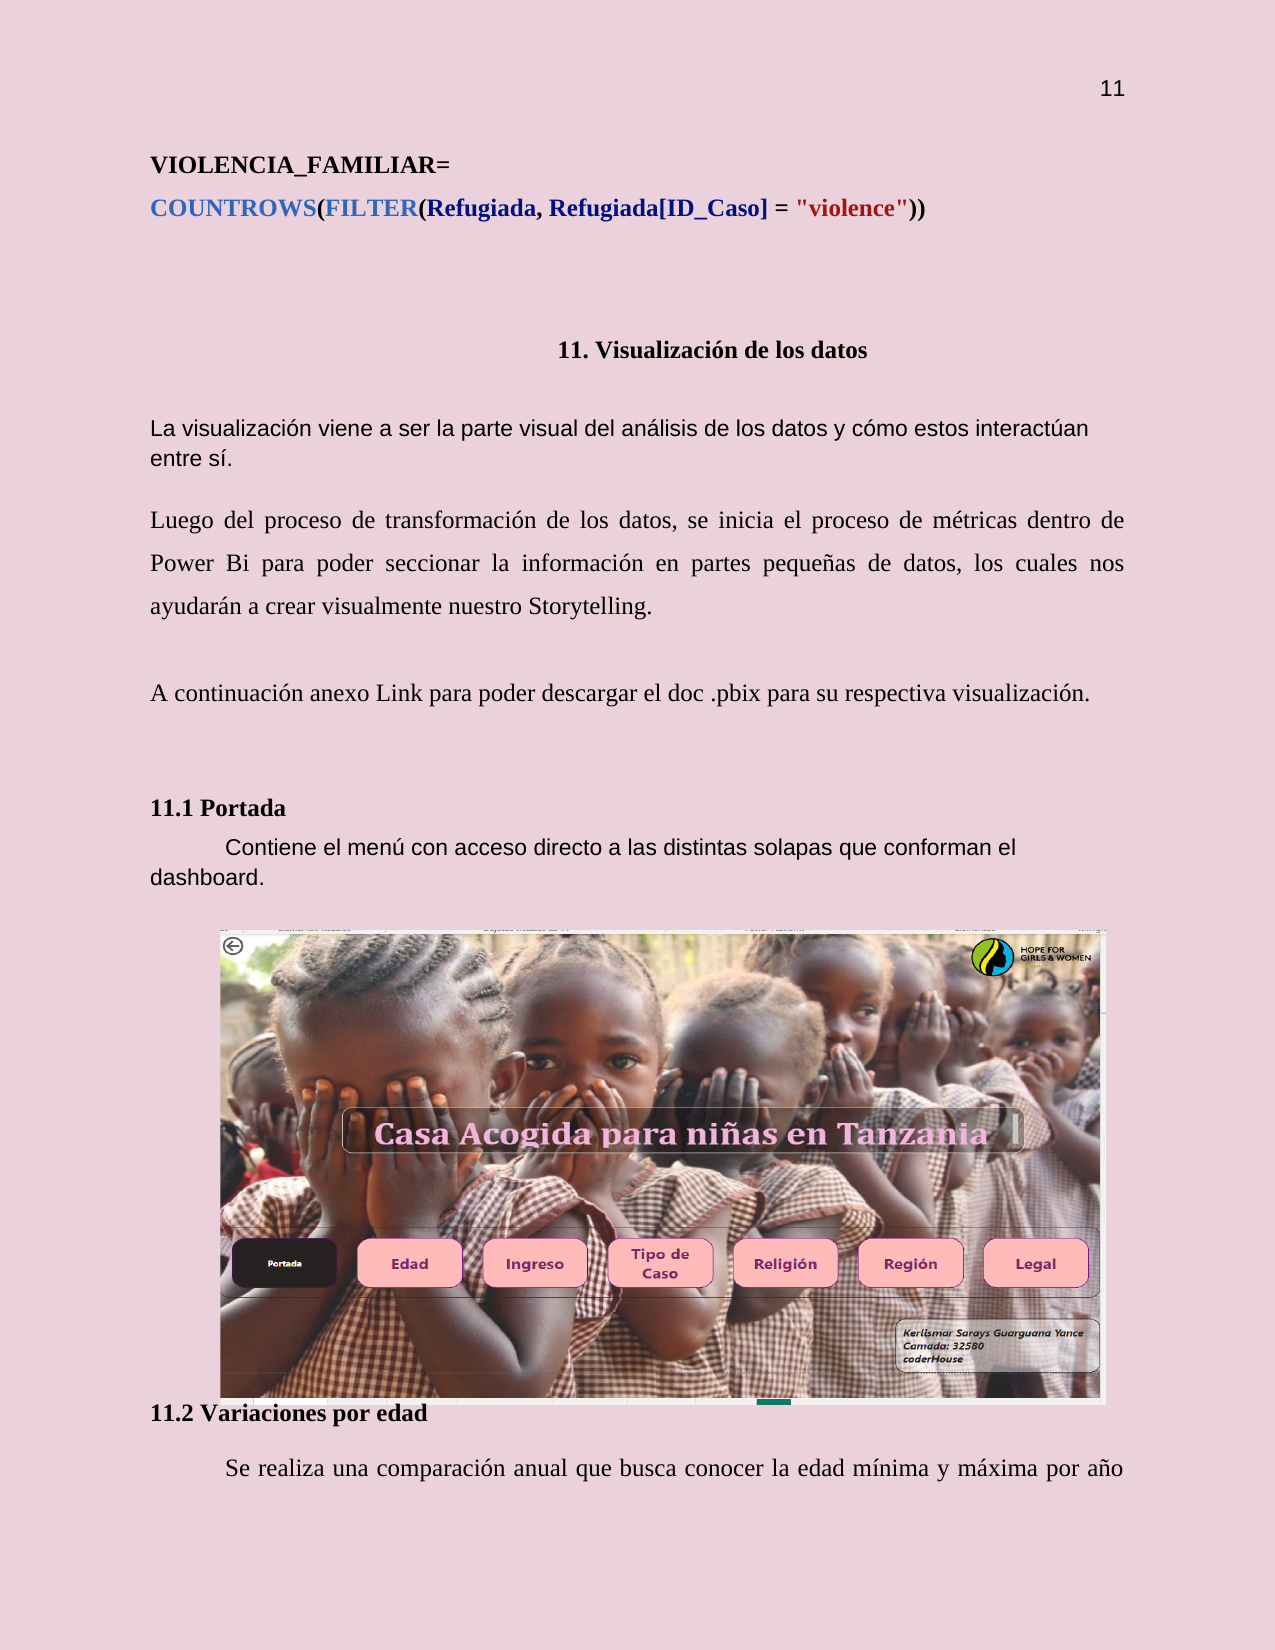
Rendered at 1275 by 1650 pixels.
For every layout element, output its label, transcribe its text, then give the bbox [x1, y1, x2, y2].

text Luego del proceso de transformación de los datos, se inicia el proceso de métricas dentro de Power Bi para poder seccionar la información en partes pequeñas de datos, los cuales nos ayudarán a crear visualmente nuestro Storytelling. [150, 505, 1125, 620]
subtitle 11.2 Variaciones por edad [150, 1398, 1125, 1426]
text La visualización viene a ser la parte visual del análisis de los datos y cómo estos interactúan entre sí. [150, 414, 1125, 471]
subtitle 11.1 Portada [150, 793, 1125, 821]
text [150, 1453, 1125, 1482]
picture [220, 930, 1107, 1398]
text A continuación anexo Link para poder descargar el doc .pbix para su respectiva visualización. [150, 678, 1125, 706]
text Contiene el menú con acceso directo a las distintas solapas que conforman el dashboard. [150, 834, 1125, 891]
title 11. Visualización de los datos [300, 335, 1125, 364]
text VIOLENCIA_FAMILIAR= [150, 150, 1125, 179]
text COUNTROWS(FILTER(Refugiada, Refugiada[ID_Caso] = "violence")) [150, 193, 1125, 222]
